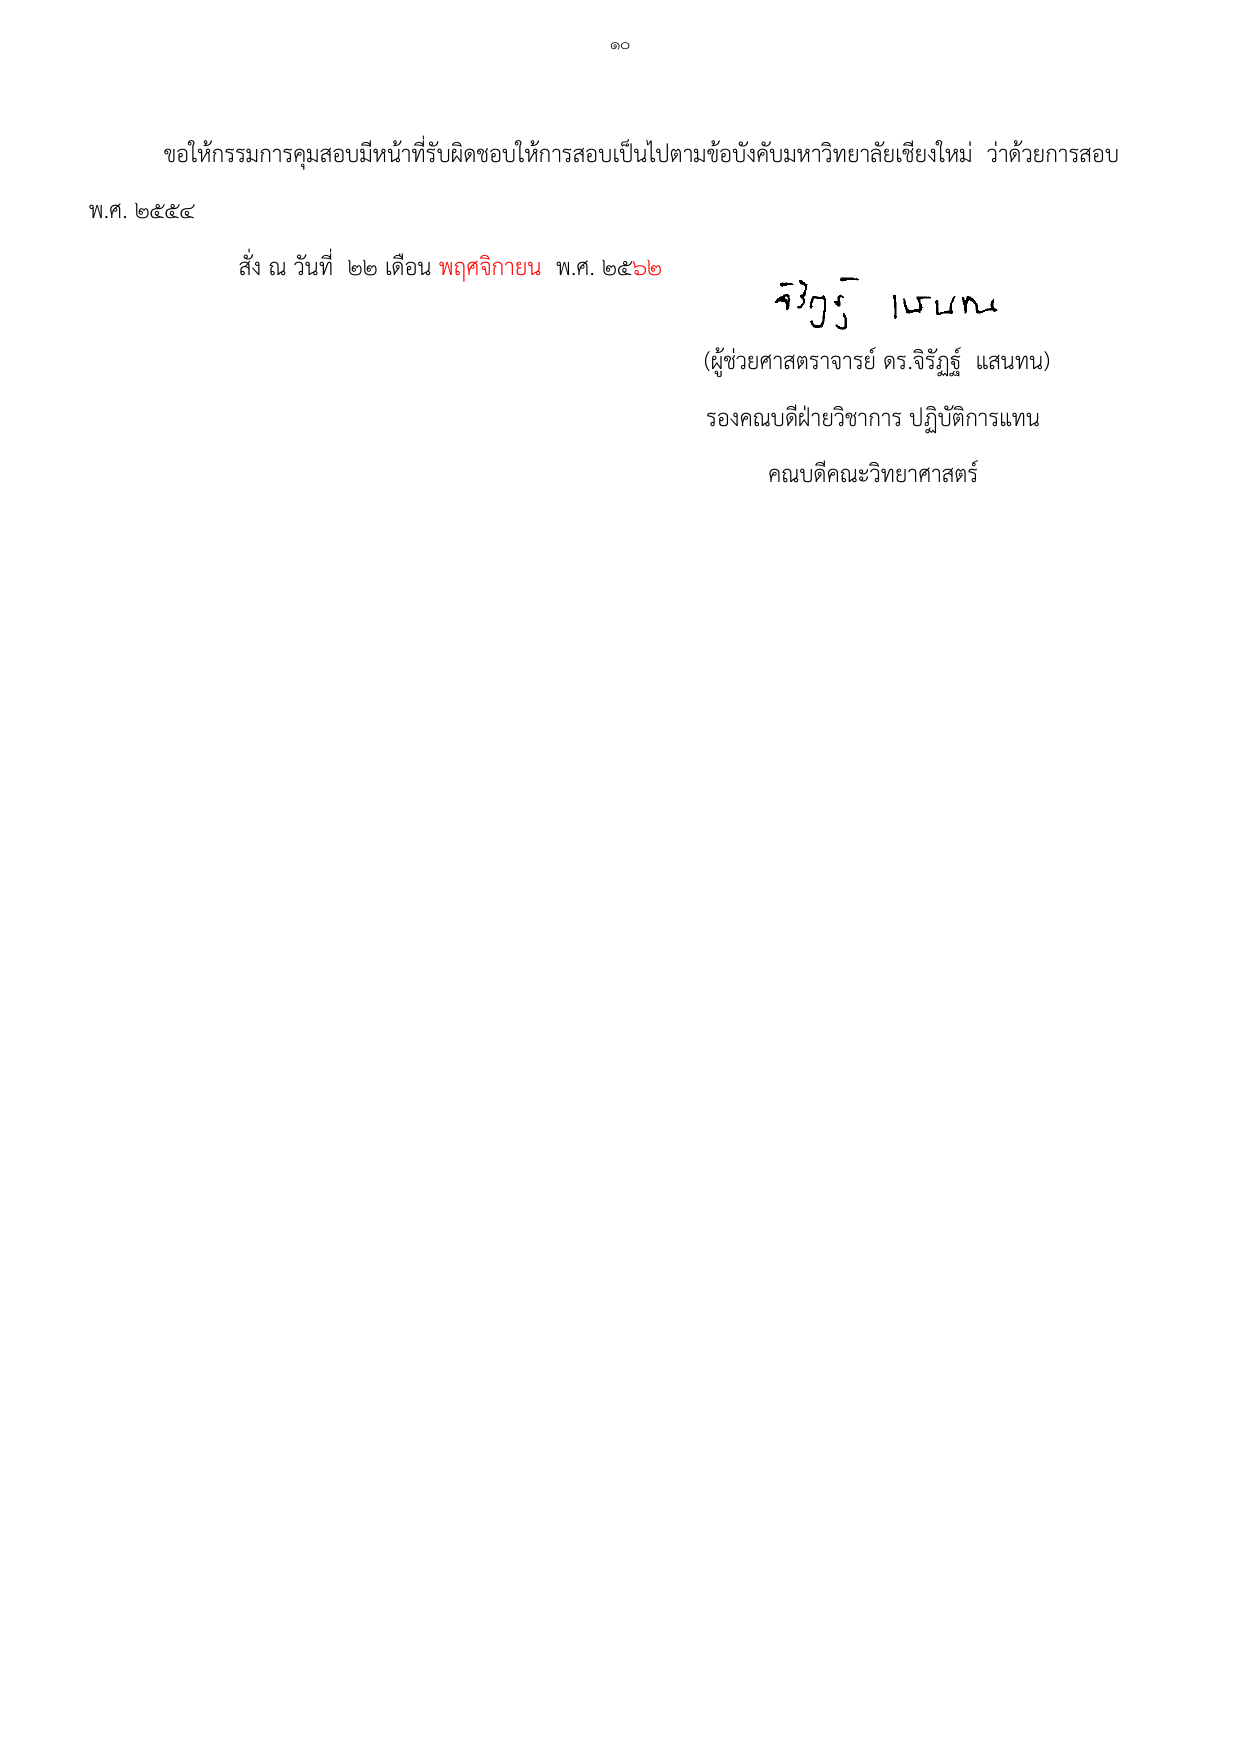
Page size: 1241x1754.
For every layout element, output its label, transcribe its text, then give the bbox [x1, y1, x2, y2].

text สั่ง ณ วันที่ 22 เดือน พฤศจิกายน พ.ศ. 2562 [239, 246, 1152, 303]
text รองคณบดีฝ่ายวิชาการ ปฏิบัติการแทน [595, 397, 1152, 453]
text คณบดีคณะวิทยาศาสตร์ [595, 453, 1152, 510]
text (ผู้ช่วยศาสตราจารย์ ดร.จิรัฏฐ์ แสนทน) [595, 340, 1152, 397]
text ขอให้กรรมการคุมสอบมีหน้าที่รับผิดชอบให้การสอบเป็นไปตามข้อบังคับมหาวิทยาลัยเชียงใหม่ ว่าด้วยการสอบ พ.ศ. 2554 [89, 133, 1152, 246]
